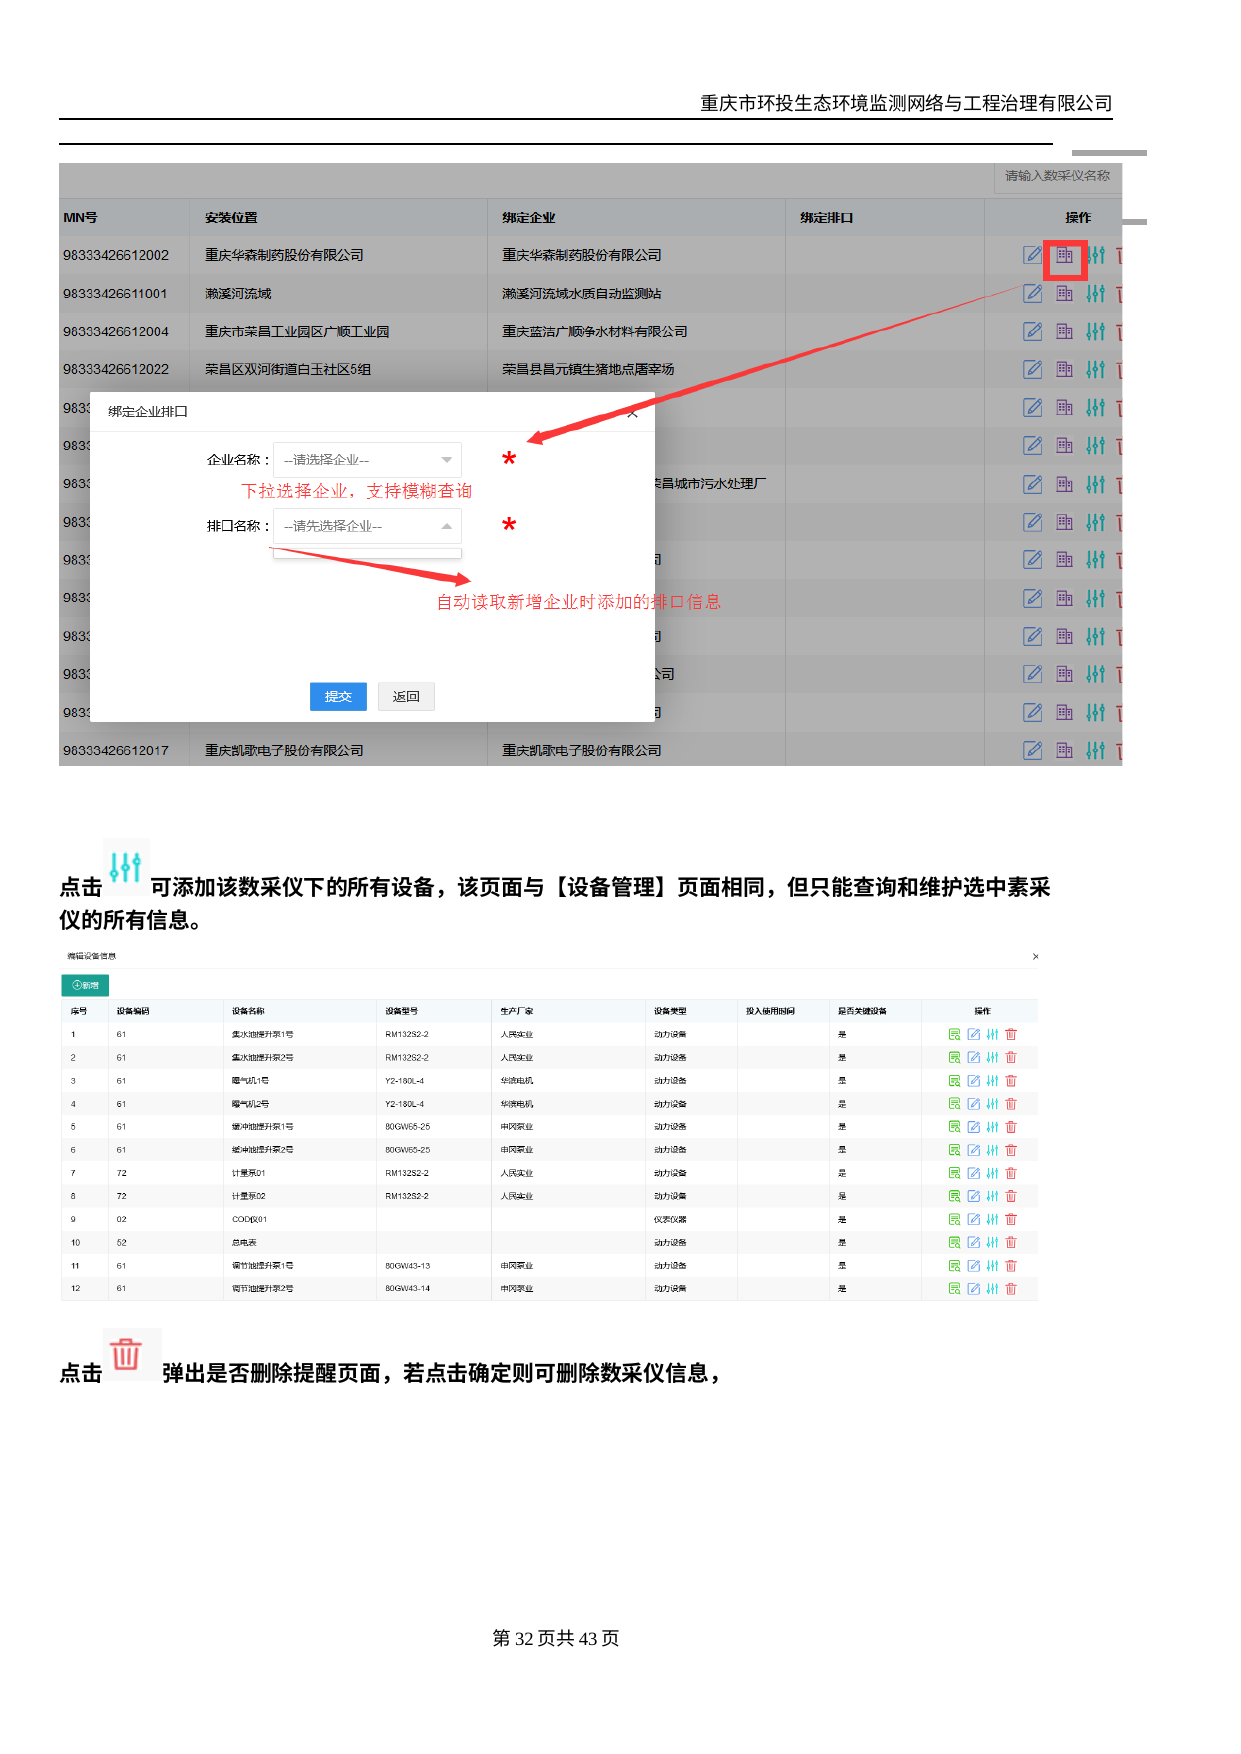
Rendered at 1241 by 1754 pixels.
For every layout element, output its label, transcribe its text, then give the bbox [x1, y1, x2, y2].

text 点击弹出是否删除提醒页面，若点击确定则可删除数采仪信息， [59, 1325, 1053, 1390]
picture [103, 838, 150, 896]
picture [59, 944, 1039, 1317]
text 点击可添加该数采仪下的所有设备，该页面与【设备管理】页面相同，但只能查询和维护选中素采仪的所有信息。 [59, 838, 1053, 935]
picture [59, 163, 1123, 766]
picture [102, 1328, 163, 1381]
